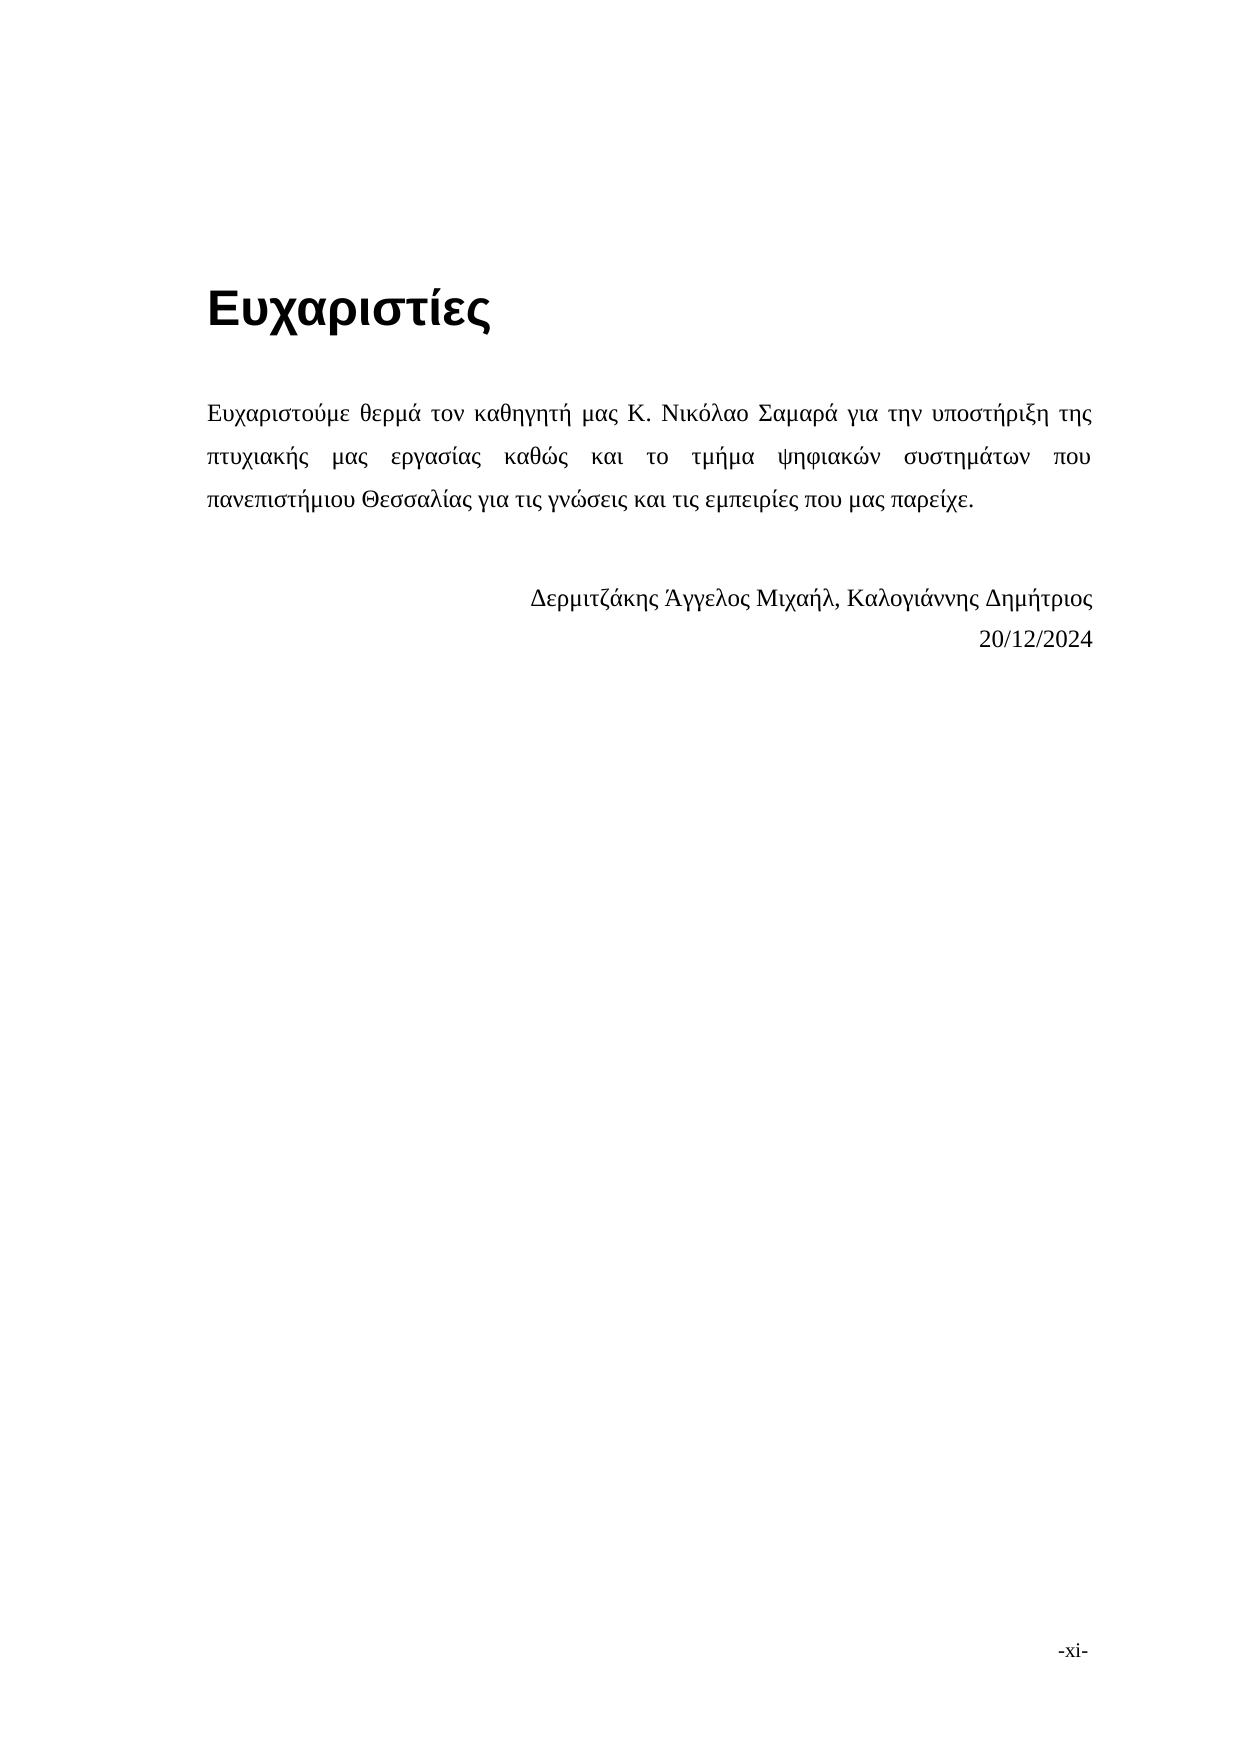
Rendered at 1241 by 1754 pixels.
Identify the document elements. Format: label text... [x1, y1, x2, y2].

text Δερμιτζάκης Άγγελος Μιχαήλ, Καλογιάννης Δημήτριος [207, 583, 1092, 612]
text Ευχαριστούμε θερμά τον καθηγητή μας Κ. Νικόλαο Σαμαρά για την υποστήριξη της πτυχιακής μας εργασίας καθώς και το τμήμα ψηφιακών συστημάτων που πανεπιστήμιου Θεσσαλίας για τις γνώσεις και τις εμπειρίες που μας παρείχε. [207, 398, 1092, 513]
subtitle Ευχαριστίες [207, 278, 1092, 336]
text 20/12/2024 [517, 624, 1093, 653]
